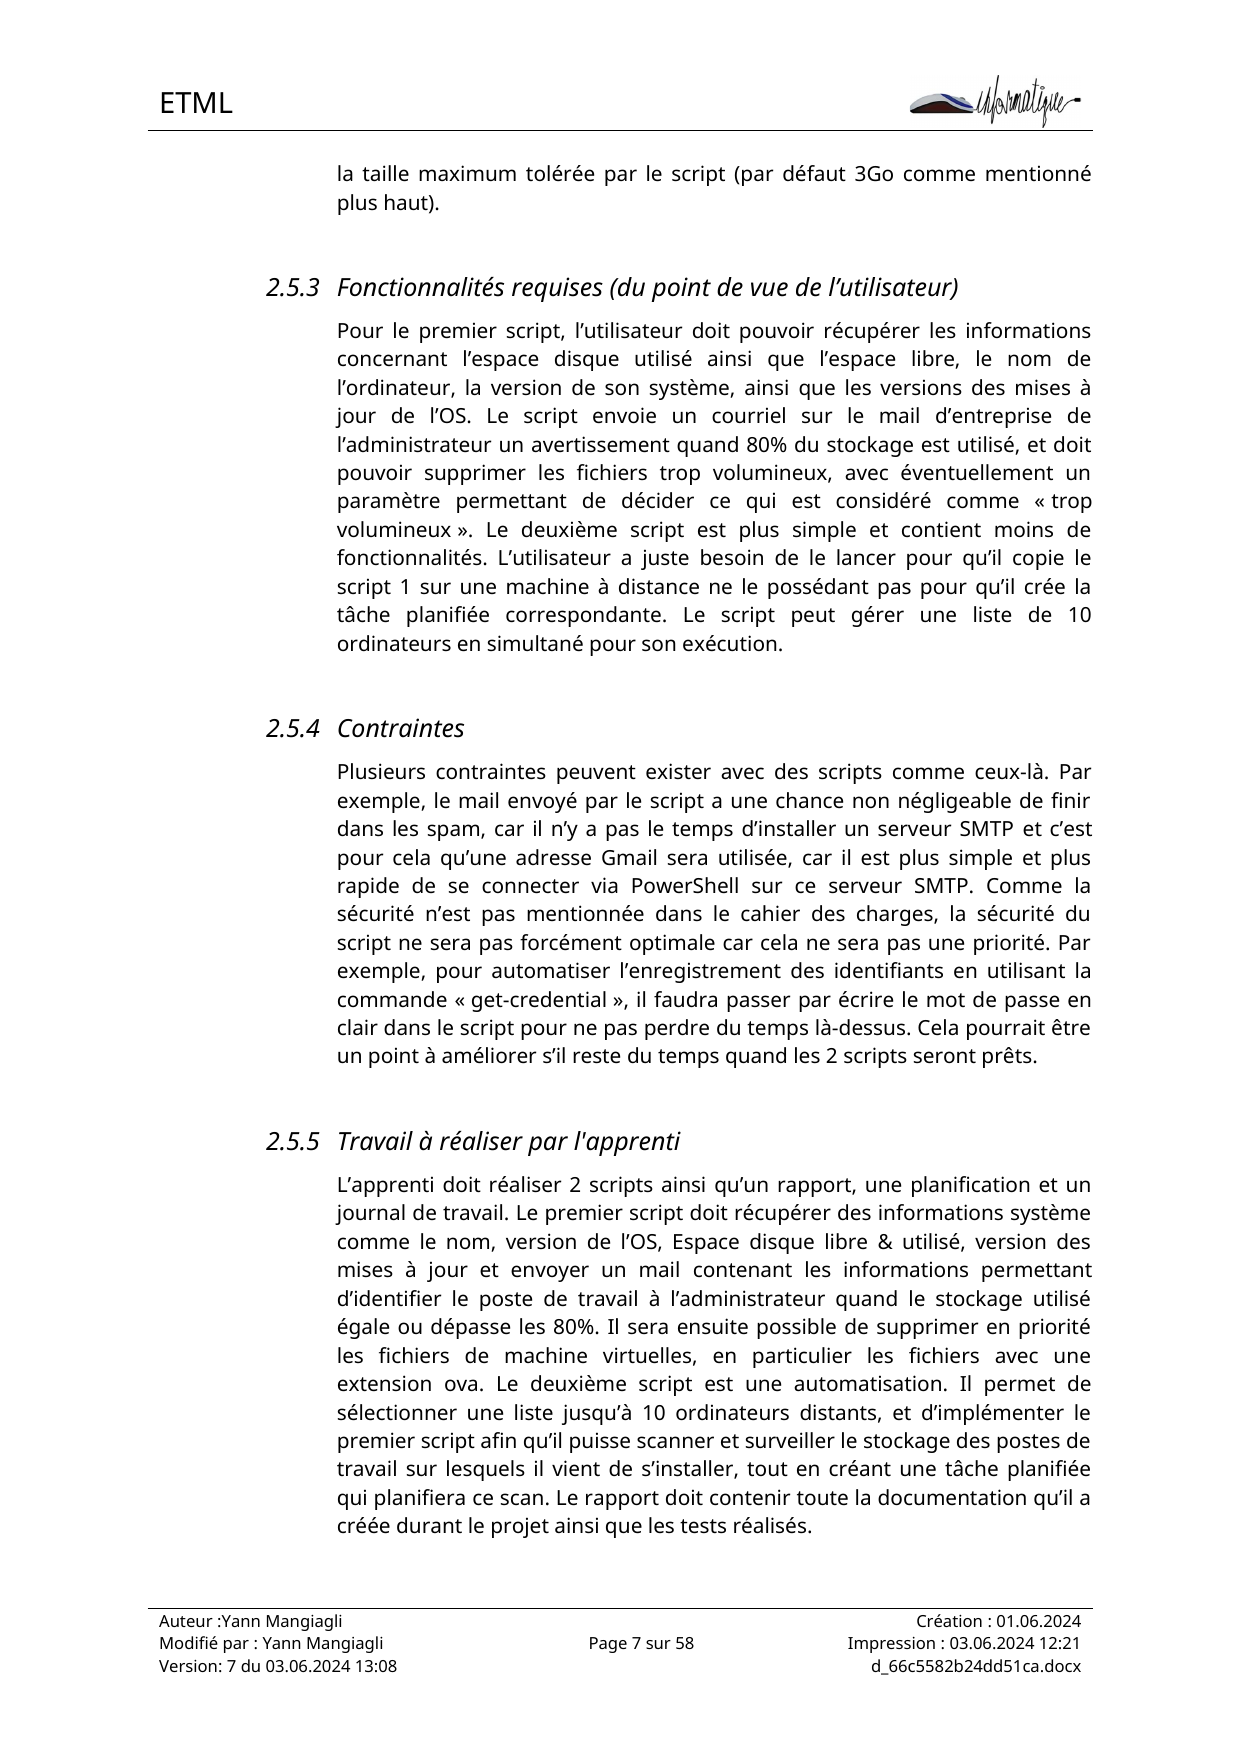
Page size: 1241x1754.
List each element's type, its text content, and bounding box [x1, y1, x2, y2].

text Pour le premier script, l’utilisateur doit pouvoir récupérer les informations concernant l’espace disque utilisé ainsi que l’espace libre, le nom de l’ordinateur, la version de son système, ainsi que les versions des mises à jour de l’OS. Le script envoie un courriel sur le mail d’entreprise de l’administrateur un avertissement quand 80% du stockage est utilisé, et doit pouvoir supprimer les fichiers trop volumineux, avec éventuellement un paramètre permettant de décider ce qui est considéré comme « trop volumineux ». Le deuxième script est plus simple et contient moins de fonctionnalités. L’utilisateur a juste besoin de le lancer pour qu’il copie le script 1 sur une machine à distance ne le possédant pas pour qu’il crée la tâche planifiée correspondante. Le script peut gérer une liste de 10 ordinateurs en simultané pour son exécution. [337, 316, 1092, 657]
subtitle Fonctionnalités requises (du point de vue de l’utilisateur) [266, 269, 1092, 303]
subtitle Contraintes [266, 711, 1092, 745]
text L’apprenti doit réaliser 2 scripts ainsi qu’un rapport, une planification et un journal de travail. Le premier script doit récupérer des informations système comme le nom, version de l’OS, Espace disque libre & utilisé, version des mises à jour et envoyer un mail contenant les informations permettant d’identifier le poste de travail à l’administrateur quand le stockage utilisé égale ou dépasse les 80%. Il sera ensuite possible de supprimer en priorité les fichiers de machine virtuelles, en particulier les fichiers avec une extension ova. Le deuxième script est une automatisation. Il permet de sélectionner une liste jusqu’à 10 ordinateurs distants, et d’implémenter le premier script afin qu’il puisse scanner et surveiller le stockage des postes de travail sur lesquels il vient de s’installer, tout en créant une tâche planifiée qui planifiera ce scan. Le rapport doit contenir toute la documentation qu’il a créée durant le projet ainsi que les tests réalisés. [337, 1170, 1092, 1540]
text Plusieurs contraintes peuvent exister avec des scripts comme ceux-là. Par exemple, le mail envoyé par le script a une chance non négligeable de finir dans les spam, car il n’y a pas le temps d’installer un serveur SMTP et c’est pour cela qu’une adresse Gmail sera utilisée, car il est plus simple et plus rapide de se connecter via PowerShell sur ce serveur SMTP. Comme la sécurité n’est pas mentionnée dans le cahier des charges, la sécurité du script ne sera pas forcément optimale car cela ne sera pas une priorité. Par exemple, pour automatiser l’enregistrement des identifiants en utilisant la commande « get-credential », il faudra passer par écrire le mot de passe en clair dans le script pour ne pas perdre du temps là-dessus. Cela pourrait être un point à améliorer s’il reste du temps quand les 2 scripts seront prêts. [337, 757, 1092, 1070]
picture [909, 75, 1082, 128]
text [337, 159, 1092, 216]
subtitle Travail à réaliser par l'apprenti [266, 1123, 1092, 1158]
